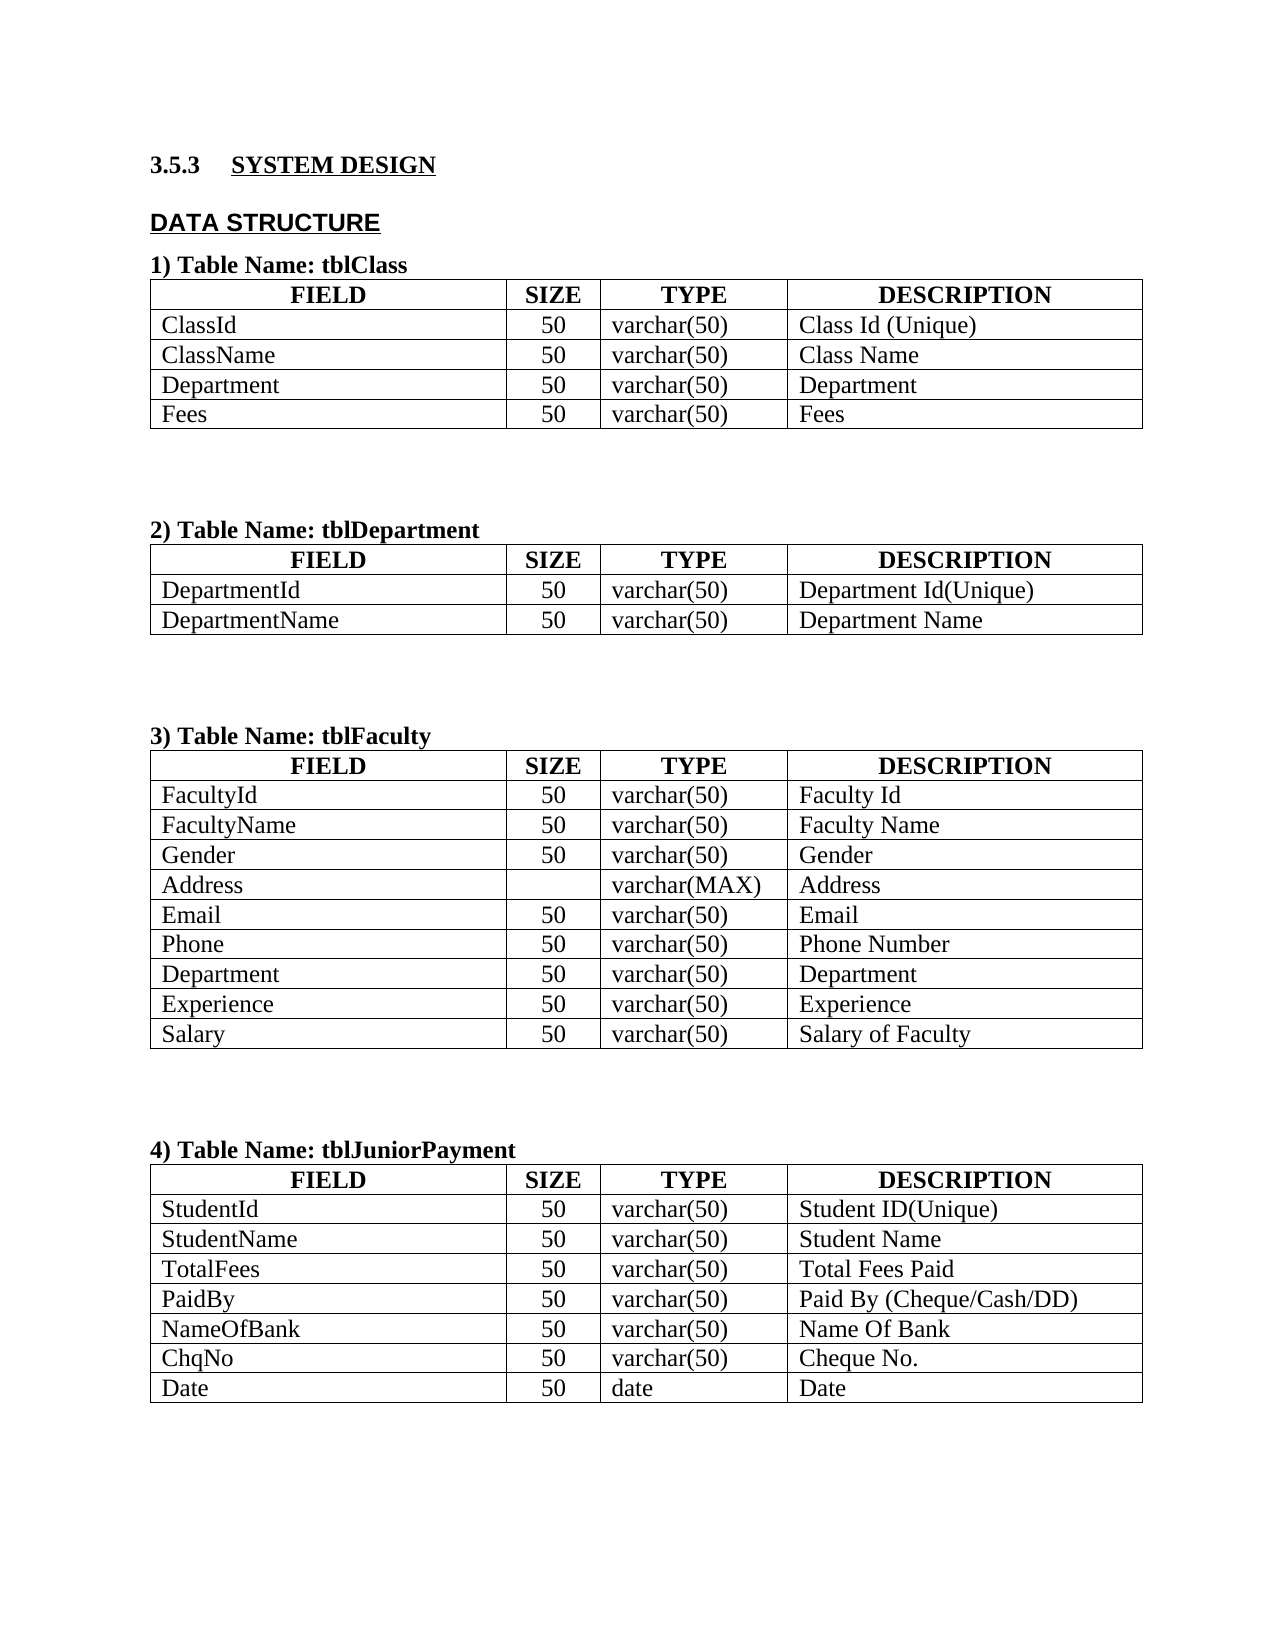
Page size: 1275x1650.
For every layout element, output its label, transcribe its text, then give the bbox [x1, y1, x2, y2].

table_cell varchar(50) [601, 810, 787, 839]
table_cell Fees [788, 400, 1142, 428]
table_cell 50 [507, 370, 600, 398]
table_cell Cheque No. [788, 1344, 1142, 1372]
table_cell Total Fees Paid [788, 1254, 1142, 1283]
table_header TYPE [601, 1165, 787, 1193]
table_cell Name Of Bank [788, 1314, 1142, 1342]
table_cell 50 [507, 1373, 600, 1402]
table_cell varchar(50) [601, 1344, 787, 1372]
table_cell varchar(50) [601, 900, 787, 928]
table_cell 50 [507, 575, 600, 604]
table_cell Class Name [788, 340, 1142, 369]
table_cell varchar(50) [601, 1284, 787, 1313]
table_cell varchar(50) [601, 1254, 787, 1283]
table_cell varchar(50) [601, 989, 787, 1018]
table_cell varchar(50) [601, 1224, 787, 1253]
table_cell Student Name [788, 1224, 1142, 1253]
table_cell varchar(50) [601, 310, 787, 339]
table_cell StudentName [151, 1224, 506, 1253]
table_cell Department [151, 959, 506, 988]
table_header SIZE [507, 1165, 600, 1193]
table_cell 50 [507, 1019, 600, 1048]
table_header FIELD [151, 545, 506, 574]
table_header SIZE [507, 280, 600, 309]
table_cell 50 [507, 1195, 600, 1223]
text 3.5.3 SYSTEM DESIGN [150, 150, 1125, 179]
table_cell 50 [507, 1224, 600, 1253]
table_header TYPE [601, 545, 787, 574]
table_cell Fees [151, 400, 506, 428]
table_cell Address [788, 870, 1142, 899]
table_header FIELD [151, 751, 506, 779]
table_cell 50 [507, 1254, 600, 1283]
table_cell 50 [507, 310, 600, 339]
table_cell Gender [151, 840, 506, 869]
table_cell Faculty Id [788, 781, 1142, 809]
table_cell varchar(50) [601, 605, 787, 634]
table_cell ChqNo [151, 1344, 506, 1372]
table_cell 50 [507, 900, 600, 928]
table_cell Faculty Name [788, 810, 1142, 839]
table_cell 50 [507, 781, 600, 809]
table_cell 50 [507, 340, 600, 369]
table_cell 50 [507, 989, 600, 1018]
table_cell Salary of Faculty [788, 1019, 1142, 1048]
table_header FIELD [151, 1165, 506, 1193]
text 3) Table Name: tblFaculty [150, 721, 1125, 750]
table_cell varchar(50) [601, 370, 787, 398]
table_cell 50 [507, 605, 600, 634]
table_cell FacultyId [151, 781, 506, 809]
table_cell Paid By (Cheque/Cash/DD) [788, 1284, 1142, 1313]
table_cell 50 [507, 400, 600, 428]
table_cell NameOfBank [151, 1314, 506, 1342]
table_header TYPE [601, 280, 787, 309]
table_cell Class Id (Unique) [788, 310, 1142, 339]
table_cell StudentId [151, 1195, 506, 1223]
text 4) Table Name: tblJuniorPayment [150, 1135, 1125, 1164]
table_cell FacultyName [151, 810, 506, 839]
table_header SIZE [507, 545, 600, 574]
table_cell Date [788, 1373, 1142, 1402]
table_header TYPE [601, 751, 787, 779]
table_cell Department Name [788, 605, 1142, 634]
table_cell 50 [507, 959, 600, 988]
table_cell varchar(50) [601, 340, 787, 369]
table_cell 50 [507, 1284, 600, 1313]
table_cell Student ID(Unique) [788, 1195, 1142, 1223]
table_cell Department [788, 370, 1142, 398]
table_cell TotalFees [151, 1254, 506, 1283]
table_cell Department [151, 370, 506, 398]
table_cell varchar(50) [601, 1019, 787, 1048]
table_cell Experience [151, 989, 506, 1018]
table_header FIELD [151, 280, 506, 309]
table_cell varchar(50) [601, 781, 787, 809]
table_cell 50 [507, 810, 600, 839]
table_cell PaidBy [151, 1284, 506, 1313]
text 1) Table Name: tblClass [150, 251, 1125, 279]
table_cell Phone [151, 930, 506, 958]
table_cell Gender [788, 840, 1142, 869]
table_cell varchar(50) [601, 930, 787, 958]
table_cell 50 [507, 930, 600, 958]
table_cell Phone Number [788, 930, 1142, 958]
table_cell 50 [507, 840, 600, 869]
table_cell varchar(50) [601, 840, 787, 869]
table_cell varchar(50) [601, 1314, 787, 1342]
table_cell varchar(50) [601, 959, 787, 988]
table_cell varchar(50) [601, 575, 787, 604]
table_cell Salary [151, 1019, 506, 1048]
table_cell ClassName [151, 340, 506, 369]
table_cell DepartmentId [151, 575, 506, 604]
table_cell Email [788, 900, 1142, 928]
table_cell Experience [788, 989, 1142, 1018]
table_cell varchar(50) [601, 1195, 787, 1223]
table_header DESCRIPTION [788, 280, 1142, 309]
table_cell Department Id(Unique) [788, 575, 1142, 604]
table_header DESCRIPTION [788, 545, 1142, 574]
table_cell DepartmentName [151, 605, 506, 634]
table_cell Department [788, 959, 1142, 988]
table_cell ClassId [151, 310, 506, 339]
table_cell date [601, 1373, 787, 1402]
table_cell varchar(50) [601, 400, 787, 428]
table_cell 50 [507, 1344, 600, 1372]
table_cell varchar(MAX) [601, 870, 787, 899]
table_cell Email [151, 900, 506, 928]
table_cell 50 [507, 1314, 600, 1342]
table_header DESCRIPTION [788, 1165, 1142, 1193]
table_header DESCRIPTION [788, 751, 1142, 779]
table_header SIZE [507, 751, 600, 779]
table_cell [507, 870, 600, 899]
subtitle DATA STRUCTURE [150, 207, 1125, 236]
text 2) Table Name: tblDepartment [150, 516, 1125, 544]
table_cell Address [151, 870, 506, 899]
table_cell Date [151, 1373, 506, 1402]
